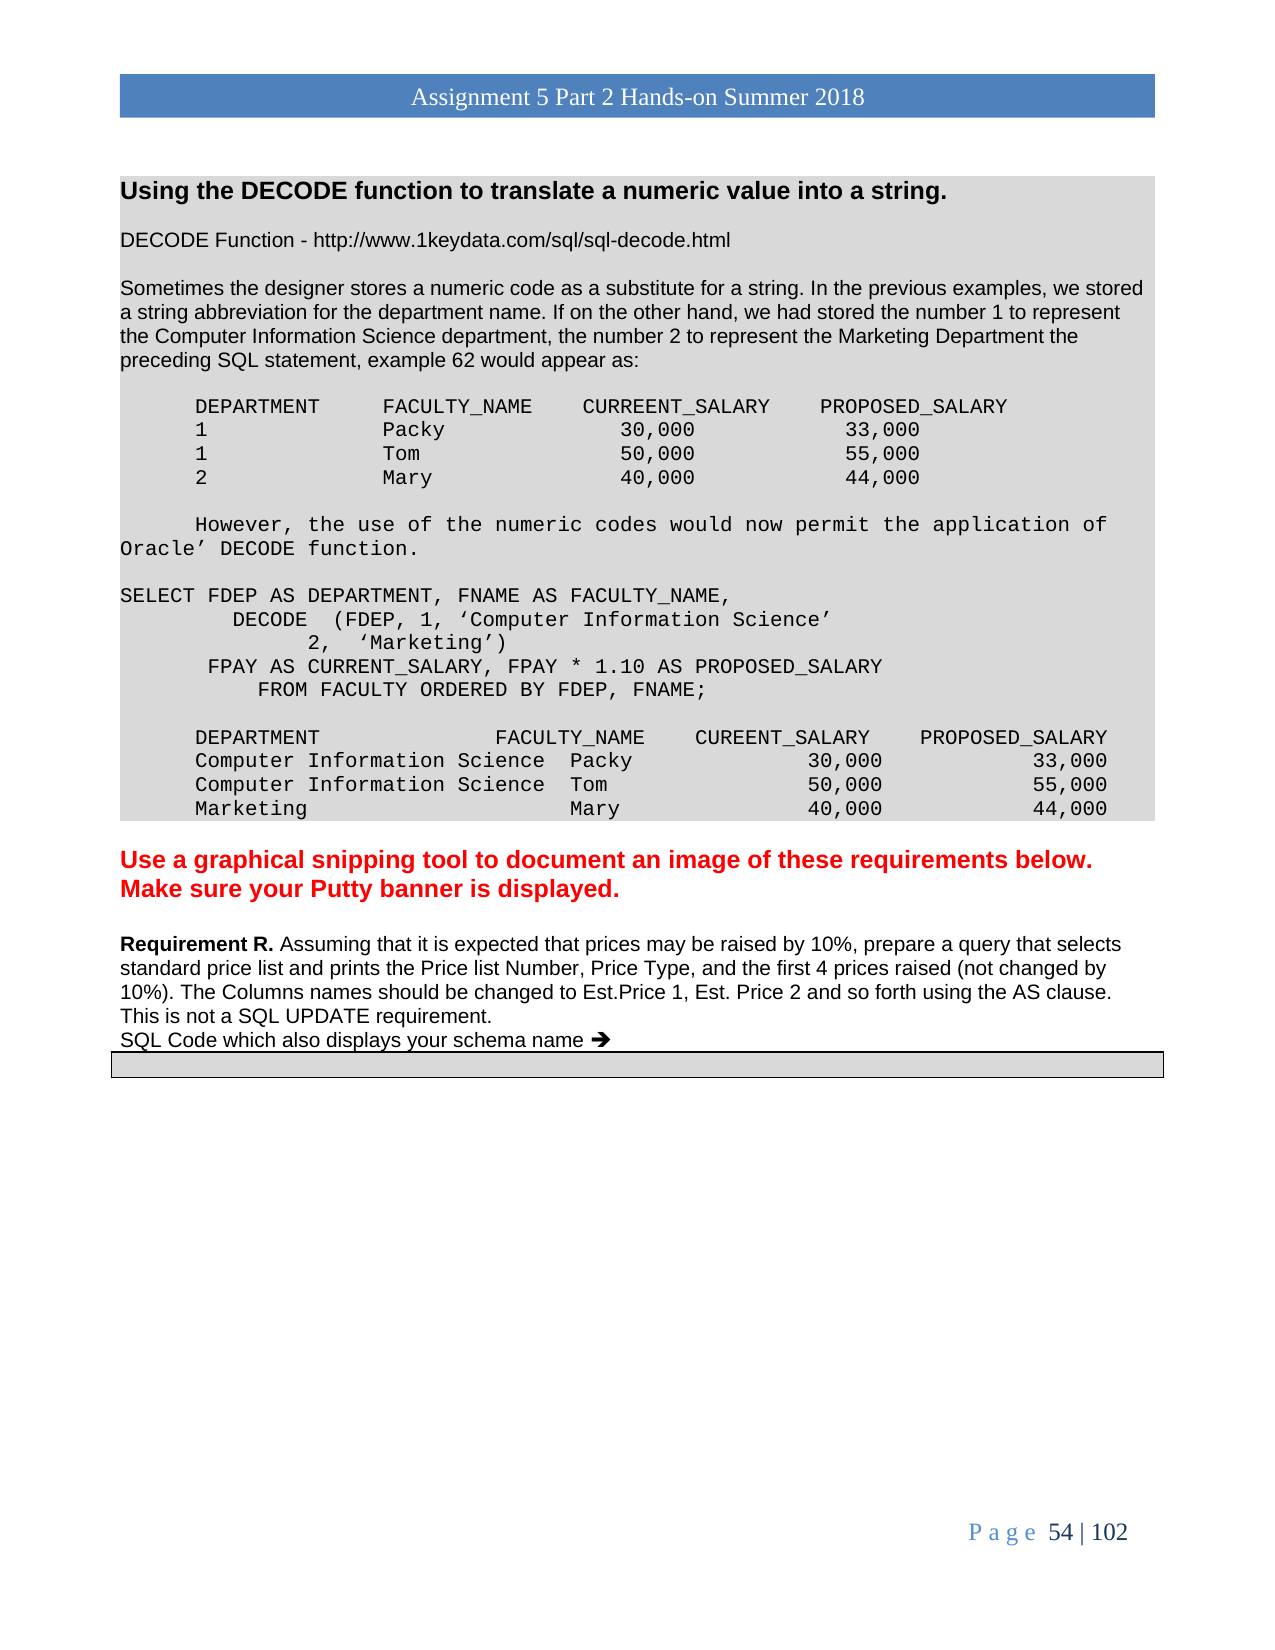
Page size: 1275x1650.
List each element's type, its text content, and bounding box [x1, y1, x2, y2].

text Use a graphical snipping tool to document an image of these requirements below. Make sure your Putty banner is displayed. [120, 845, 1155, 903]
text Requirement R. Assuming that it is expected that prices may be raised by 10%, prepare a query that selects standard price list and prints the Price list Number, Price Type, and the first 4 prices raised (not changed by 10%). The Columns names should be changed to Est.Price 1, Est. Price 2 and so forth using the AS clause. This is not a SQL UPDATE requirement. [120, 932, 1155, 1027]
text SQL Code which also displays your schema name [120, 1027, 1155, 1051]
text DECODE (FDEP, 1, ‘Computer Information Science’ [120, 608, 1155, 632]
text Computer Information Science Packy 30,000 33,000 [120, 750, 1155, 774]
text 1 Packy 30,000 33,000 [120, 419, 1155, 443]
text Marketing Mary 40,000 44,000 [120, 798, 1155, 821]
text DEPARTMENT FACULTY_NAME CURREENT_SALARY PROPOSED_SALARY [120, 396, 1155, 419]
text SELECT FDEP AS DEPARTMENT, FNAME AS FACULTY_NAME, [120, 585, 1155, 608]
text FPAY AS CURRENT_SALARY, FPAY * 1.10 AS PROPOSED_SALARY [120, 656, 1155, 679]
text Using the DECODE function to translate a numeric value into a string. [120, 176, 1155, 205]
text Sometimes the designer stores a numeric code as a substitute for a string. In the previous examples, we stored a string abbreviation for the department name. If on the other hand, we had stored the number 1 to represent the Computer Information Science department, the number 2 to represent the Marketing Department the preceding SQL statement, example 62 would appear as: [120, 276, 1155, 372]
text FROM FACULTY ORDERED BY FDEP, FNAME; [120, 679, 1155, 703]
text 1 Tom 50,000 55,000 [120, 443, 1155, 467]
text 2, ‘Marketing’) [120, 632, 1155, 656]
text DEPARTMENT FACULTY_NAME CUREENT_SALARY PROPOSED_SALARY [120, 727, 1155, 750]
text However, the use of the numeric codes would now permit the application of Oracle’ DECODE function. [120, 514, 1155, 561]
text 2 Mary 40,000 44,000 [120, 467, 1155, 490]
text Computer Information Science Tom 50,000 55,000 [120, 774, 1155, 798]
text DECODE Function - http://www.1keydata.com/sql/sql-decode.html [120, 228, 1155, 252]
